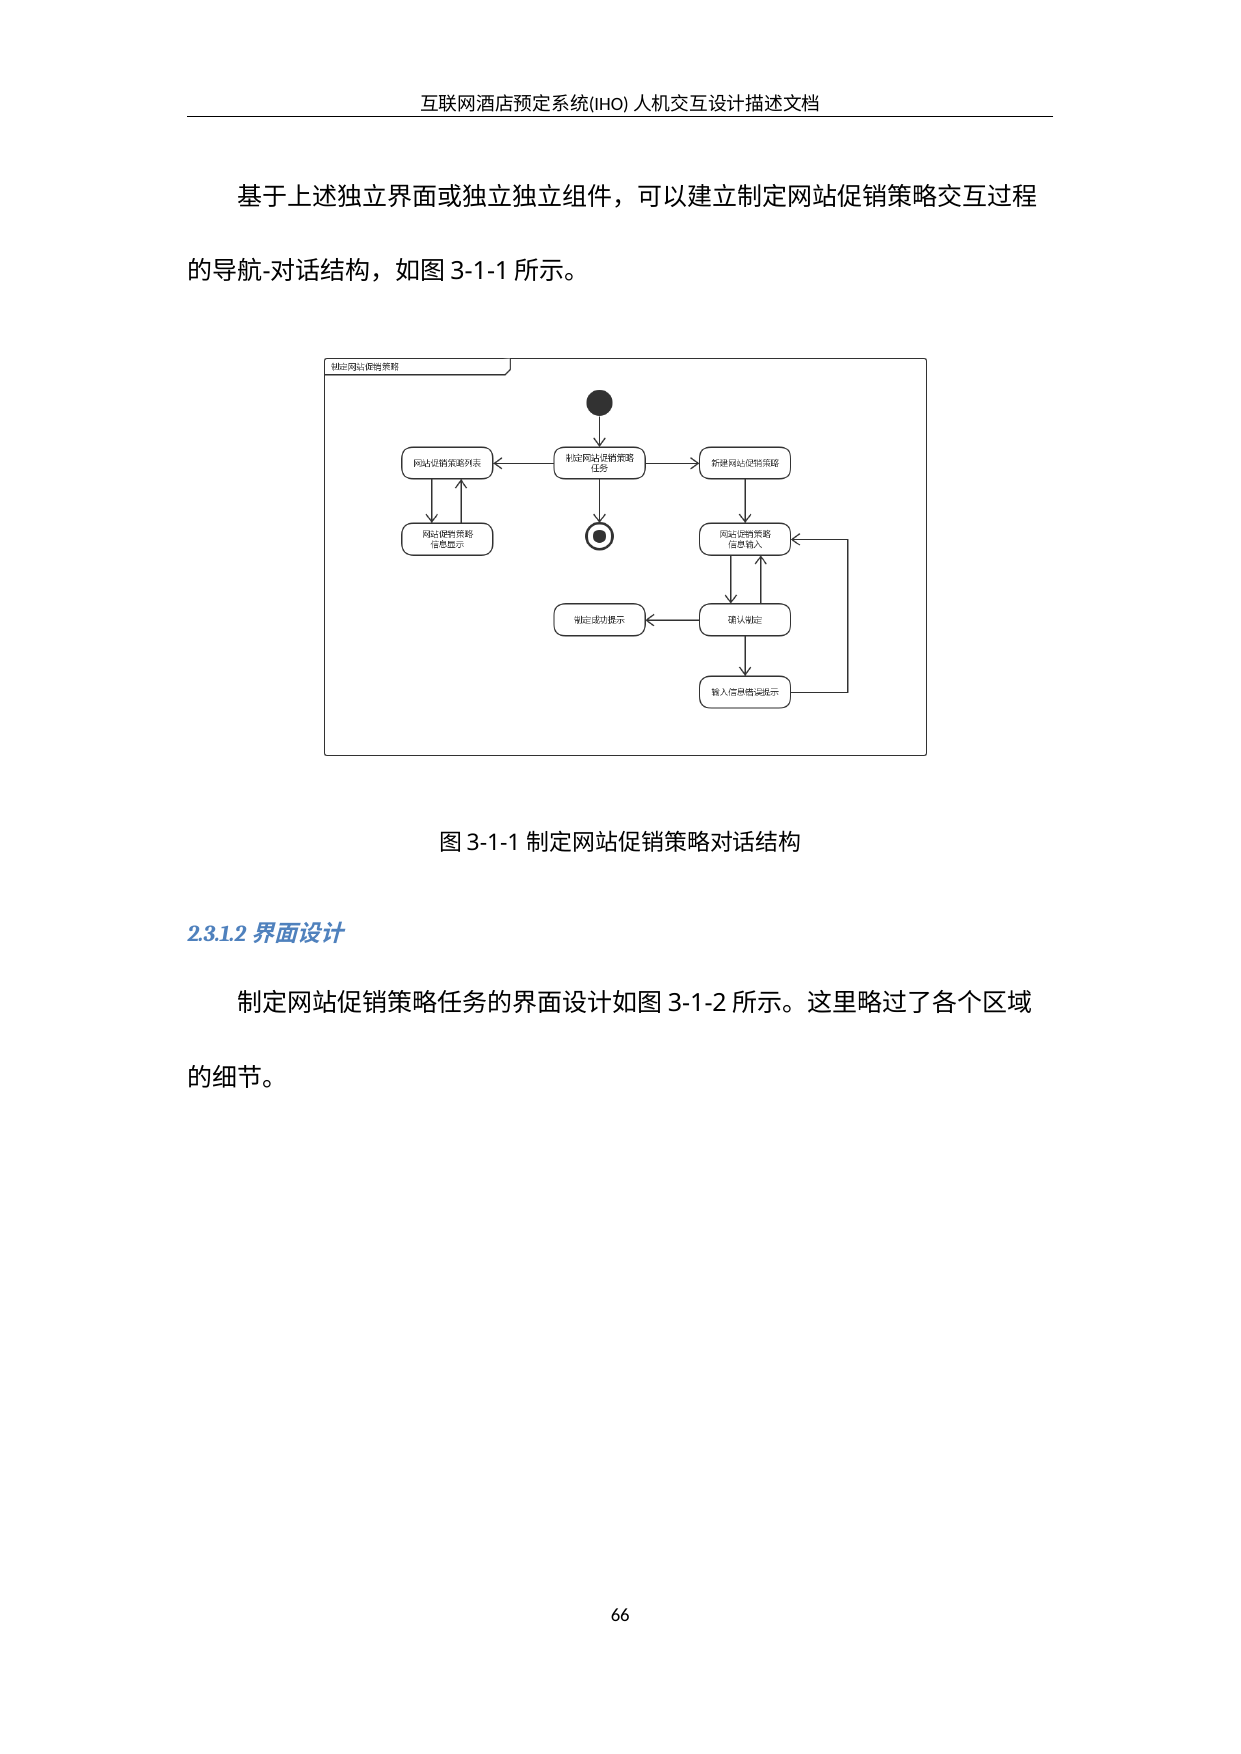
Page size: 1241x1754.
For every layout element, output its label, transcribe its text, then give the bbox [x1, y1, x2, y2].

picture [293, 327, 947, 776]
text 基于上述独立界面或独立独立组件，可以建立制定网站促销策略交互过程的导航-对话结构，如图3-1-1所示。 [187, 162, 1053, 301]
text 图3-1-1 制定网站促销策略对话结构 [187, 808, 1053, 873]
subtitle 2.3.1.2 界面设计 [187, 898, 1053, 963]
text 制定网站促销策略任务的界面设计如图3-1-2所示。这里略过了各个区域的细节。 [187, 968, 1053, 1108]
